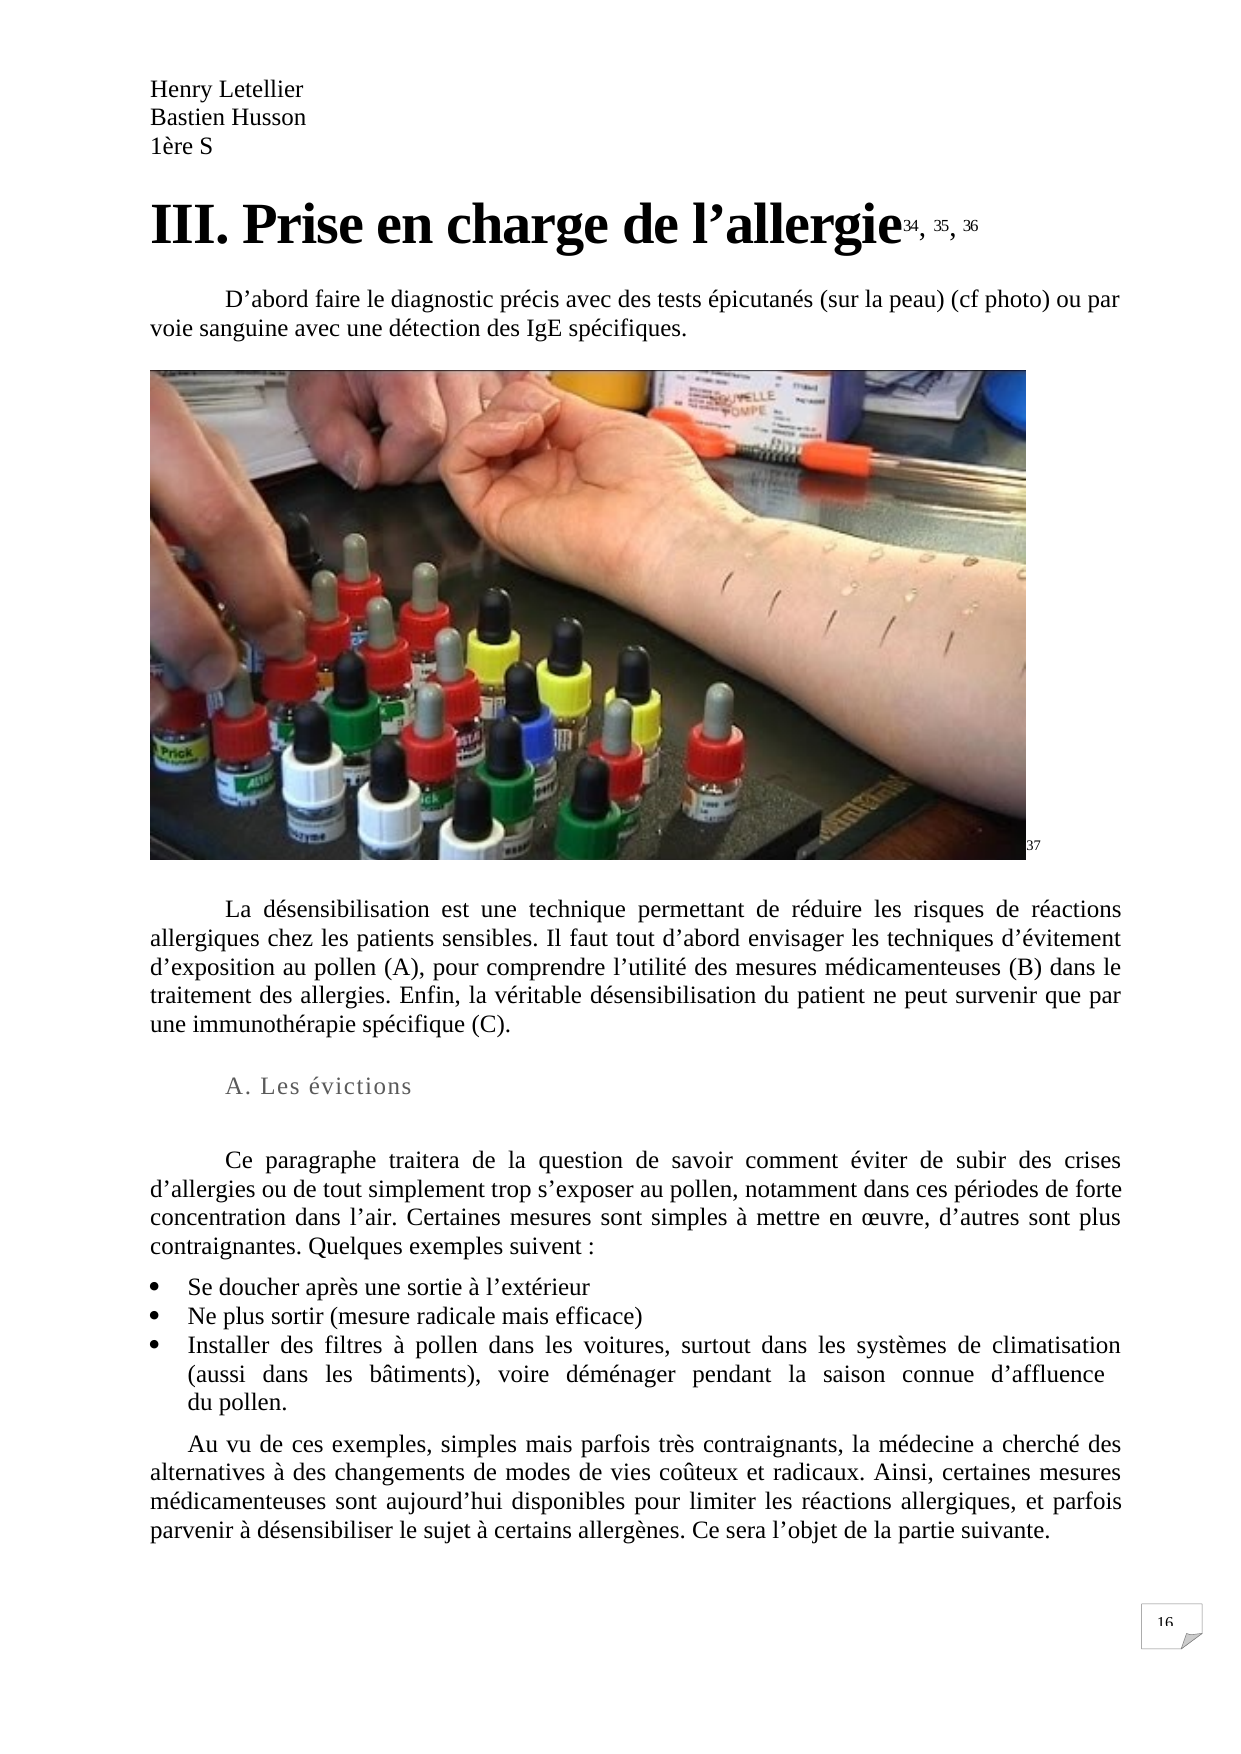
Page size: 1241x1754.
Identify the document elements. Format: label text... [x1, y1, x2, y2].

list Ne plus sortir (mesure radicale mais efficace) [150, 1301, 1123, 1330]
text Au vu de ces exemples, simples mais parfois très contraignants, la médecine a cherché des alternatives à des changements de modes de vies coûteux et radicaux. Ainsi, certaines mesures médicamenteuses sont aujourd’hui disponibles pour limiter les réactions allergiques, et parfois parvenir à désensibiliser le sujet à certains allergènes. Ce sera l’objet de la partie suivante. [150, 1429, 1123, 1544]
subtitle A. Les évictions [225, 1071, 1123, 1099]
list Installer des filtres à pollen dans les voitures, surtout dans les systèmes de climatisation (aussi dans les bâtiments), voire déménager pendant la saison connue d’affluence du pollen. [150, 1330, 1123, 1416]
title III. Prise en charge de l’allergie, , [150, 189, 1123, 256]
text La désensibilisation est une technique permettant de réduire les risques de réactions allergiques chez les patients sensibles. Il faut tout d’abord envisager les techniques d’évitement d’exposition au pollen (A), pour comprendre l’utilité des mesures médicamenteuses (B) dans le traitement des allergies. Enfin, la véritable désensibilisation du patient ne peut survenir que par une immunothérapie spécifique (C). [150, 894, 1123, 1038]
text Ce paragraphe traitera de la question de savoir comment éviter de subir des crises d’allergies ou de tout simplement trop s’exposer au pollen, notamment dans ces périodes de forte concentration dans l’air. Certaines mesures sont simples à mettre en œuvre, d’autres sont plus contraignantes. Quelques exemples suivent : [150, 1145, 1123, 1260]
picture [150, 370, 1026, 860]
text D’abord faire le diagnostic précis avec des tests épicutanés (sur la peau) (cf photo) ou par voie sanguine avec une détection des IgE spécifiques. [150, 284, 1123, 342]
list Se doucher après une sortie à l’extérieur [150, 1272, 1123, 1301]
